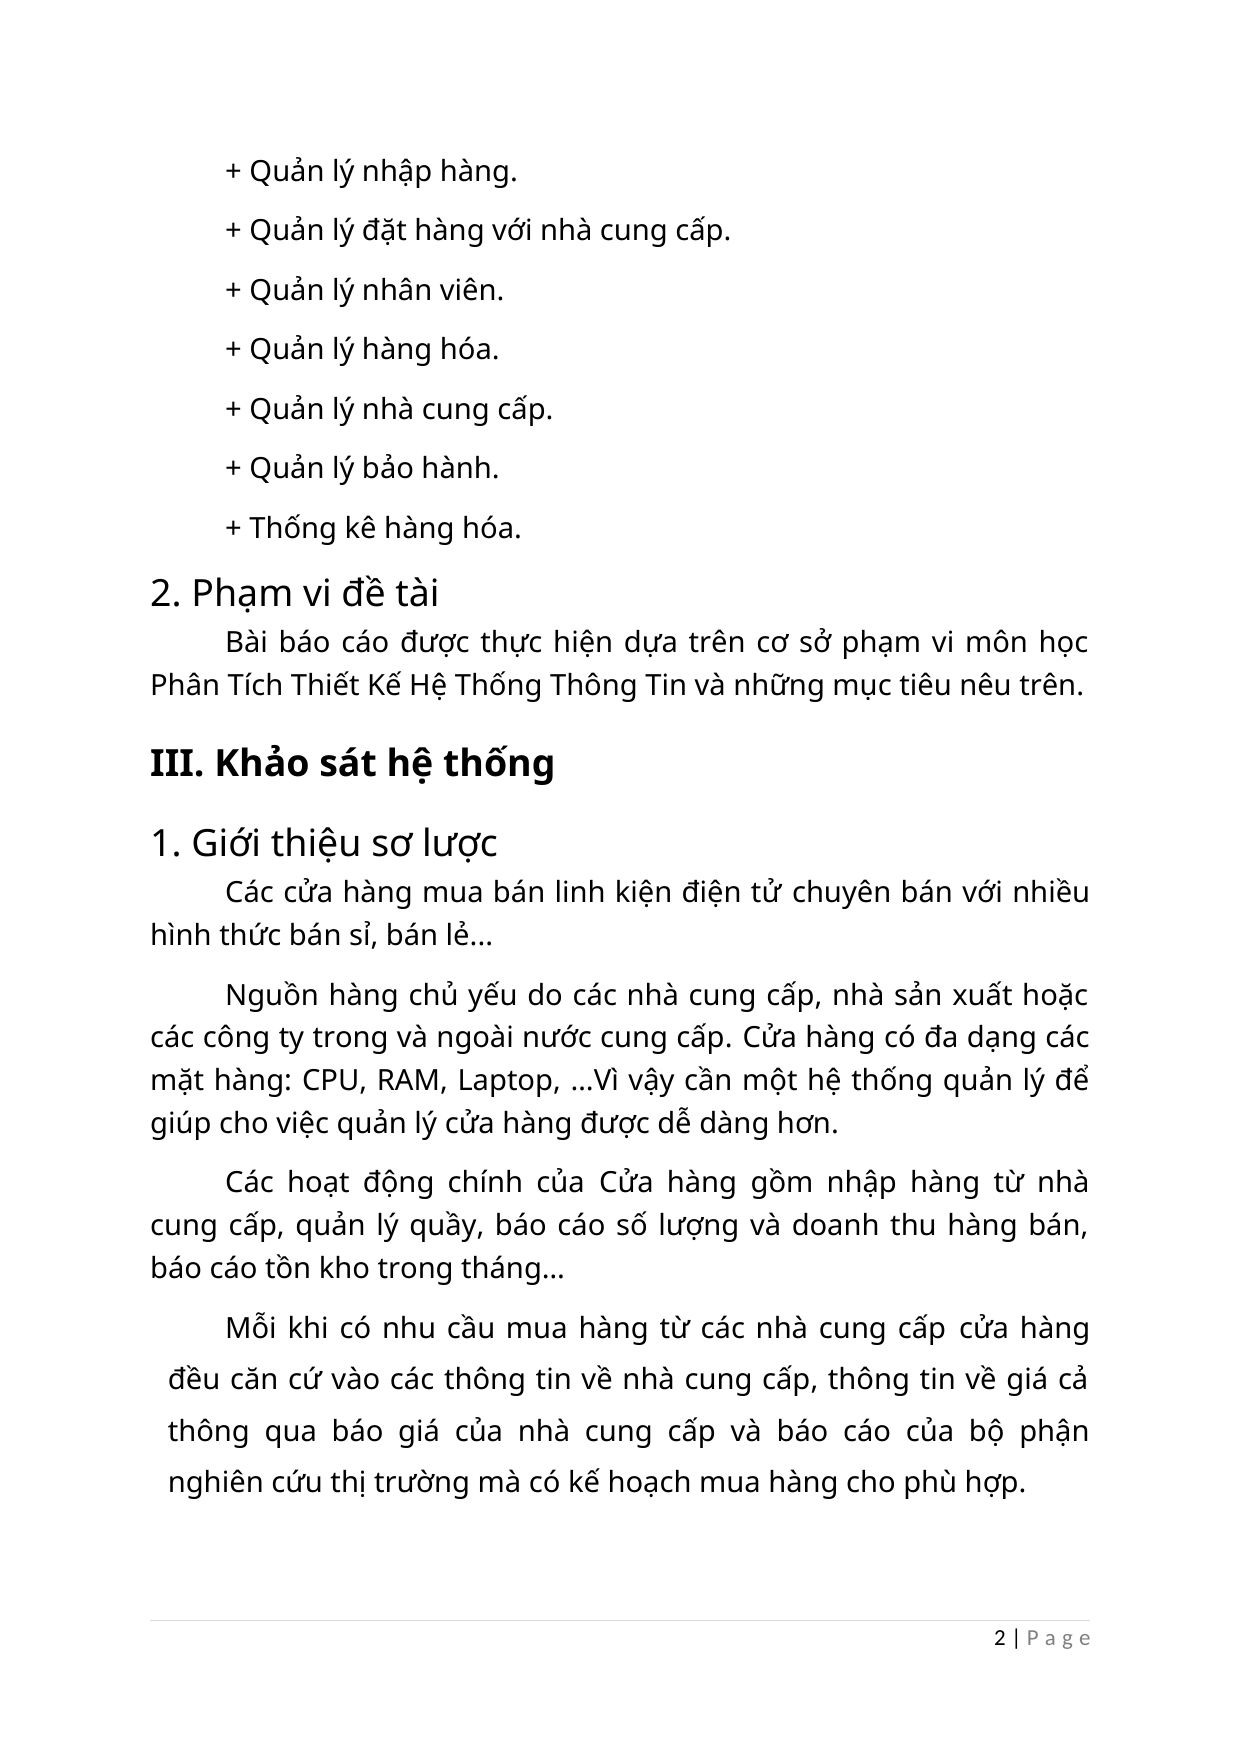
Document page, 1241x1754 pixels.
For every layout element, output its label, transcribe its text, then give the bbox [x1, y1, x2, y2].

text + Quản lý nhân viên. [150, 269, 1090, 309]
subtitle III. Khảo sát hệ thống [150, 736, 1090, 787]
text Mỗi khi có nhu cầu mua hàng từ các nhà cung cấp cửa hàng đều căn cứ vào các thông tin về nhà cung cấp, thông tin về giá cả thông qua báo giá của nhà cung cấp và báo cáo của bộ phận nghiên cứu thị trường mà có kế hoạch mua hàng cho phù hợp. [168, 1307, 1090, 1501]
text + Quản lý nhập hàng. [150, 150, 1090, 190]
text Các cửa hàng mua bán linh kiện điện tử chuyên bán với nhiều hình thức bán sỉ, bán lẻ... [150, 872, 1090, 954]
text + Thống kê hàng hóa. [150, 507, 1090, 547]
text Bài báo cáo được thực hiện dựa trên cơ sở phạm vi môn học Phân Tích Thiết Kế Hệ Thống Thông Tin và những mục tiêu nêu trên. [150, 621, 1090, 704]
subtitle 1. Giới thiệu sơ lược [150, 816, 1090, 867]
text + Quản lý nhà cung cấp. [150, 388, 1090, 428]
text + Quản lý hàng hóa. [150, 328, 1090, 368]
subtitle 2. Phạm vi đề tài [150, 566, 1090, 617]
text Các hoạt động chính của Cửa hàng gồm nhập hàng từ nhà cung cấp, quản lý quầy, báo cáo số lượng và doanh thu hàng bán, báo cáo tồn kho trong tháng… [150, 1162, 1090, 1287]
text Nguồn hàng chủ yếu do các nhà cung cấp, nhà sản xuất hoặc các công ty trong và ngoài nước cung cấp. Cửa hàng có đa dạng các mặt hàng: CPU, RAM, Laptop, …Vì vậy cần một hệ thống quản lý để giúp cho việc quản lý cửa hàng được dễ dàng hơn. [150, 974, 1090, 1142]
text + Quản lý đặt hàng với nhà cung cấp. [150, 209, 1090, 249]
text + Quản lý bảo hành. [150, 447, 1090, 487]
